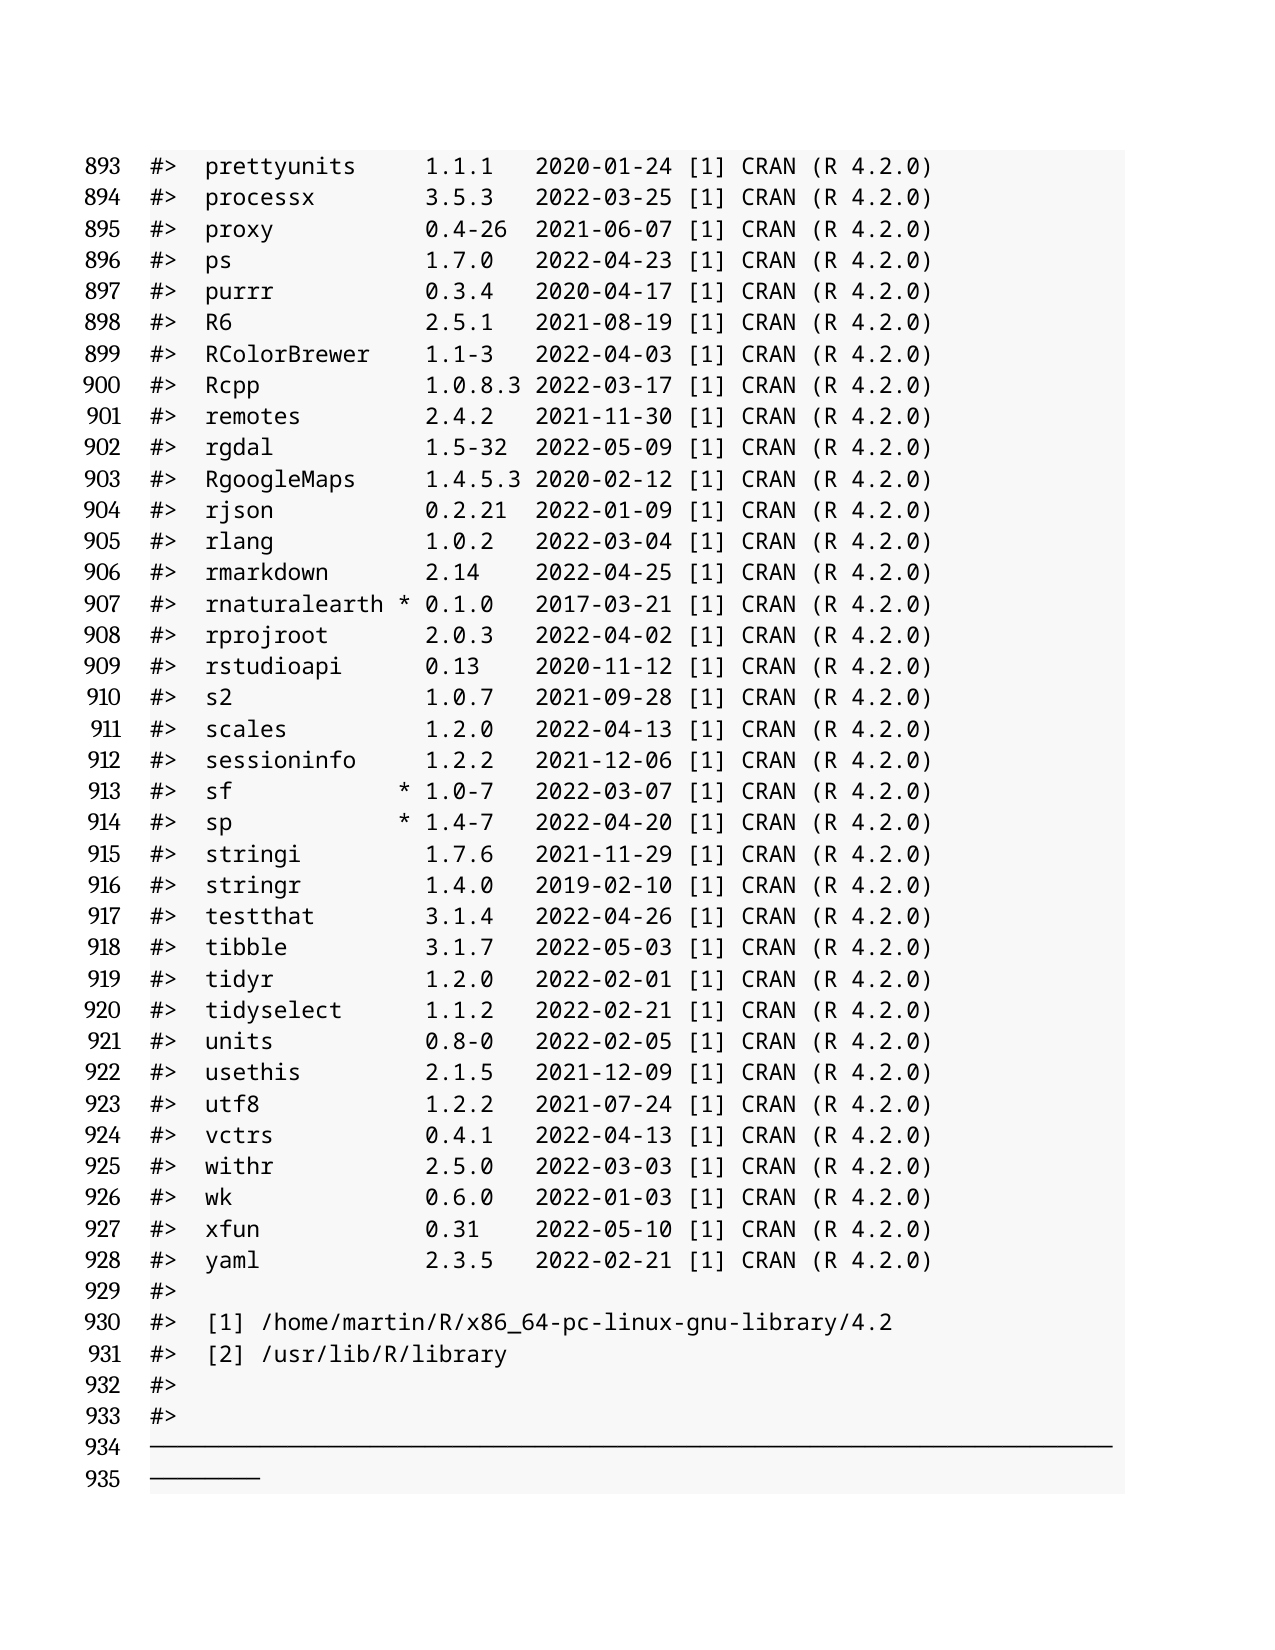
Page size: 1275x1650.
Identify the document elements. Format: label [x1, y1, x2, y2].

text [150, 150, 1125, 1494]
